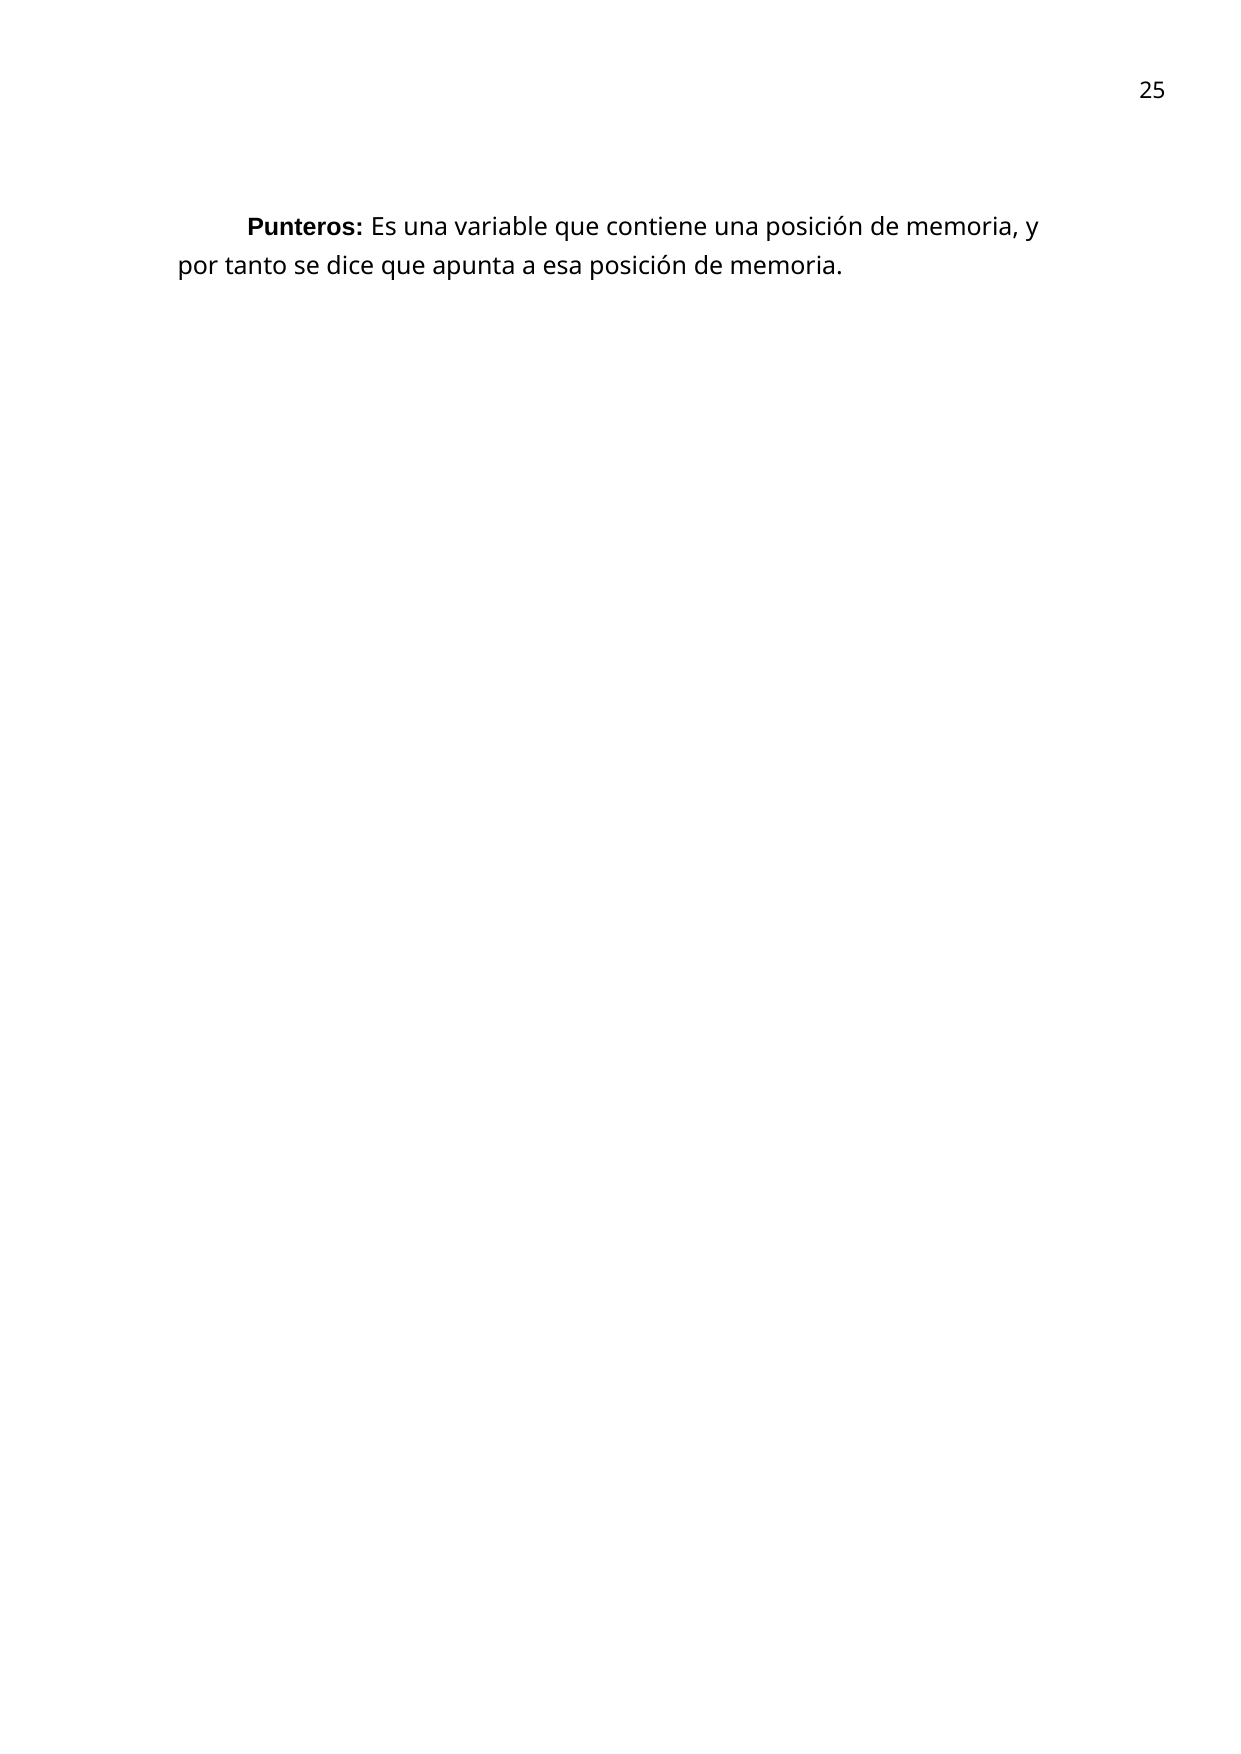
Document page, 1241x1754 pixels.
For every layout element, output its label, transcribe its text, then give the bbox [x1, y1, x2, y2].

text Punteros: Es una variable que contiene una posición de memoria, y por tanto se dice que apunta a esa posición de memoria. [177, 208, 1064, 282]
